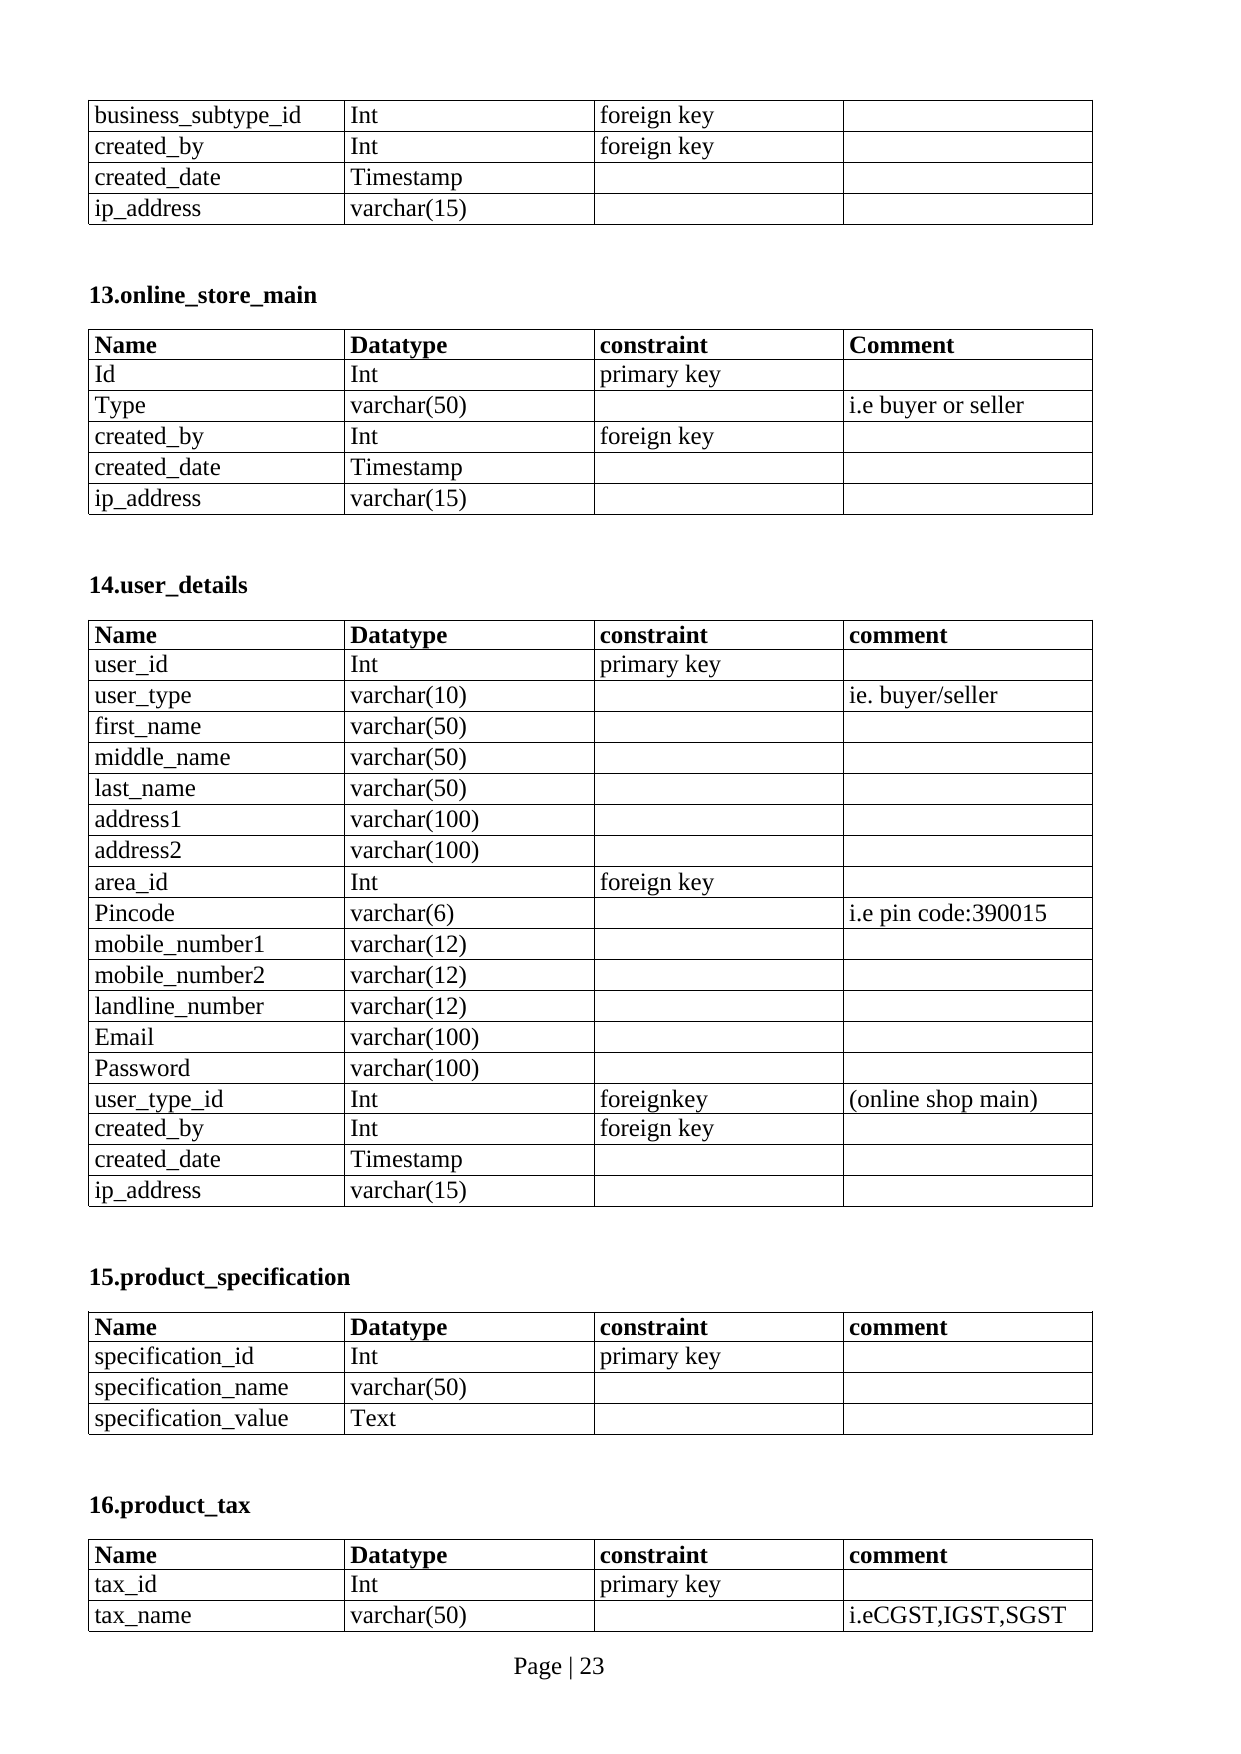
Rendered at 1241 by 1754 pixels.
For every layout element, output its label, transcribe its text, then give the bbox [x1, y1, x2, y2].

table_cell foreign key [595, 1114, 843, 1144]
table_header Name [89, 330, 344, 359]
table_cell varchar(10) [345, 681, 594, 711]
table_cell primary key [595, 1570, 843, 1600]
table_cell [844, 163, 1092, 193]
table_cell [595, 836, 843, 866]
table_cell business_subtype_id [89, 101, 344, 131]
table_cell varchar(50) [345, 774, 594, 804]
table_cell [595, 960, 843, 990]
table_cell [844, 836, 1092, 866]
table_header Name [89, 1313, 344, 1341]
table_cell Password [89, 1053, 344, 1083]
table_cell [844, 484, 1092, 514]
table_cell [844, 774, 1092, 804]
table_cell [844, 1176, 1092, 1206]
table_cell varchar(100) [345, 1053, 594, 1083]
table_cell [595, 453, 843, 483]
table_cell primary key [595, 360, 843, 390]
table_cell Int [345, 422, 594, 452]
table_cell [844, 743, 1092, 773]
text 15.product_specification [89, 1262, 1181, 1291]
table_cell varchar(100) [345, 1022, 594, 1052]
table_cell address2 [89, 836, 344, 866]
table_cell [595, 194, 843, 224]
table_cell ip_address [89, 484, 344, 514]
table_cell mobile_number1 [89, 929, 344, 959]
table_cell first_name [89, 712, 344, 742]
table_cell [595, 1601, 843, 1631]
table_cell [844, 422, 1092, 452]
table_cell [844, 929, 1092, 959]
table_cell foreign key [595, 867, 843, 897]
table_cell ip_address [89, 194, 344, 224]
table_cell varchar(12) [345, 960, 594, 990]
table_cell Id [89, 360, 344, 390]
table_cell Type [89, 391, 344, 421]
table_cell [844, 101, 1092, 131]
table_cell [595, 1145, 843, 1175]
table_cell [844, 360, 1092, 390]
table_cell varchar(15) [345, 484, 594, 514]
table_cell varchar(50) [345, 1601, 594, 1631]
table_cell Timestamp [345, 163, 594, 193]
table_cell Text [345, 1404, 594, 1434]
table_header constraint [595, 330, 843, 359]
table_cell i.e buyer or seller [844, 391, 1092, 421]
table_cell Timestamp [345, 453, 594, 483]
table_cell i.e pin code:390015 [844, 898, 1092, 928]
table_cell Int [345, 132, 594, 162]
table_cell [595, 743, 843, 773]
table_cell [595, 1053, 843, 1083]
table_cell [595, 712, 843, 742]
table_cell tax_id [89, 1570, 344, 1600]
table_cell Int [345, 1570, 594, 1600]
table_cell [595, 1404, 843, 1434]
table_cell Pincode [89, 898, 344, 928]
table_cell area_id [89, 867, 344, 897]
table_cell varchar(15) [345, 194, 594, 224]
table_header Datatype [345, 1540, 594, 1569]
table_header Comment [844, 330, 1092, 359]
table_cell ip_address [89, 1176, 344, 1206]
table_cell user_type [89, 681, 344, 711]
table_cell created_date [89, 163, 344, 193]
table_cell Int [345, 1084, 594, 1113]
table_cell varchar(6) [345, 898, 594, 928]
table_cell varchar(50) [345, 1373, 594, 1403]
table_header Datatype [345, 621, 594, 649]
table_cell created_date [89, 453, 344, 483]
table_cell created_by [89, 1114, 344, 1144]
table_cell [595, 681, 843, 711]
table_cell [844, 712, 1092, 742]
table_cell Timestamp [345, 1145, 594, 1175]
table_cell [595, 484, 843, 514]
table_header comment [844, 1313, 1092, 1341]
table_cell Int [345, 650, 594, 680]
table_cell [595, 1373, 843, 1403]
table_cell Int [345, 360, 594, 390]
table_cell [844, 1114, 1092, 1144]
table_cell last_name [89, 774, 344, 804]
table_cell varchar(12) [345, 991, 594, 1021]
table_cell Int [345, 867, 594, 897]
table_cell [595, 391, 843, 421]
table_cell mobile_number2 [89, 960, 344, 990]
table_cell varchar(100) [345, 836, 594, 866]
table_header comment [844, 1540, 1092, 1569]
table_cell i.eCGST,IGST,SGST [844, 1601, 1092, 1631]
table_cell foreignkey [595, 1084, 843, 1113]
table_cell [844, 991, 1092, 1021]
table_cell [844, 1404, 1092, 1434]
table_cell [844, 194, 1092, 224]
table_cell [844, 1053, 1092, 1083]
table_cell tax_name [89, 1601, 344, 1631]
table_cell specification_id [89, 1342, 344, 1372]
table_cell varchar(50) [345, 743, 594, 773]
table_cell varchar(100) [345, 805, 594, 835]
table_cell foreign key [595, 422, 843, 452]
table_cell specification_value [89, 1404, 344, 1434]
table_header Name [89, 1540, 344, 1569]
table_cell [844, 867, 1092, 897]
table_header Datatype [345, 330, 594, 359]
table_cell [844, 650, 1092, 680]
table_header Datatype [345, 1313, 594, 1341]
table_cell user_id [89, 650, 344, 680]
table_cell [595, 1022, 843, 1052]
table_cell [844, 1373, 1092, 1403]
table_cell [844, 805, 1092, 835]
table_cell [595, 1176, 843, 1206]
table_cell [595, 898, 843, 928]
table_cell specification_name [89, 1373, 344, 1403]
table_cell Int [345, 1114, 594, 1144]
table_cell created_date [89, 1145, 344, 1175]
table_header Name [89, 621, 344, 649]
table_cell Email [89, 1022, 344, 1052]
table_cell [844, 1022, 1092, 1052]
table_cell (online shop main) [844, 1084, 1092, 1113]
text 13.online_store_main [89, 280, 1181, 309]
table_cell [844, 1342, 1092, 1372]
table_cell primary key [595, 650, 843, 680]
table_cell user_type_id [89, 1084, 344, 1113]
table_cell [595, 774, 843, 804]
table_header constraint [595, 1540, 843, 1569]
table_cell created_by [89, 132, 344, 162]
table_cell [595, 991, 843, 1021]
table_header constraint [595, 621, 843, 649]
table_cell varchar(15) [345, 1176, 594, 1206]
table_cell middle_name [89, 743, 344, 773]
table_cell varchar(50) [345, 391, 594, 421]
table_cell foreign key [595, 101, 843, 131]
table_cell landline_number [89, 991, 344, 1021]
table_cell [595, 805, 843, 835]
text 16.product_tax [89, 1490, 1181, 1519]
table_cell primary key [595, 1342, 843, 1372]
table_cell Int [345, 1342, 594, 1372]
table_cell created_by [89, 422, 344, 452]
table_cell [844, 132, 1092, 162]
table_cell varchar(50) [345, 712, 594, 742]
table_cell [595, 163, 843, 193]
table_cell address1 [89, 805, 344, 835]
table_header constraint [595, 1313, 843, 1341]
table_cell ie. buyer/seller [844, 681, 1092, 711]
table_header comment [844, 621, 1092, 649]
table_cell [844, 1570, 1092, 1600]
table_cell foreign key [595, 132, 843, 162]
table_cell varchar(12) [345, 929, 594, 959]
table_cell [844, 1145, 1092, 1175]
text 14.user_details [89, 570, 1181, 599]
table_cell [844, 453, 1092, 483]
table_cell [844, 960, 1092, 990]
table_cell [595, 929, 843, 959]
table_cell Int [345, 101, 594, 131]
